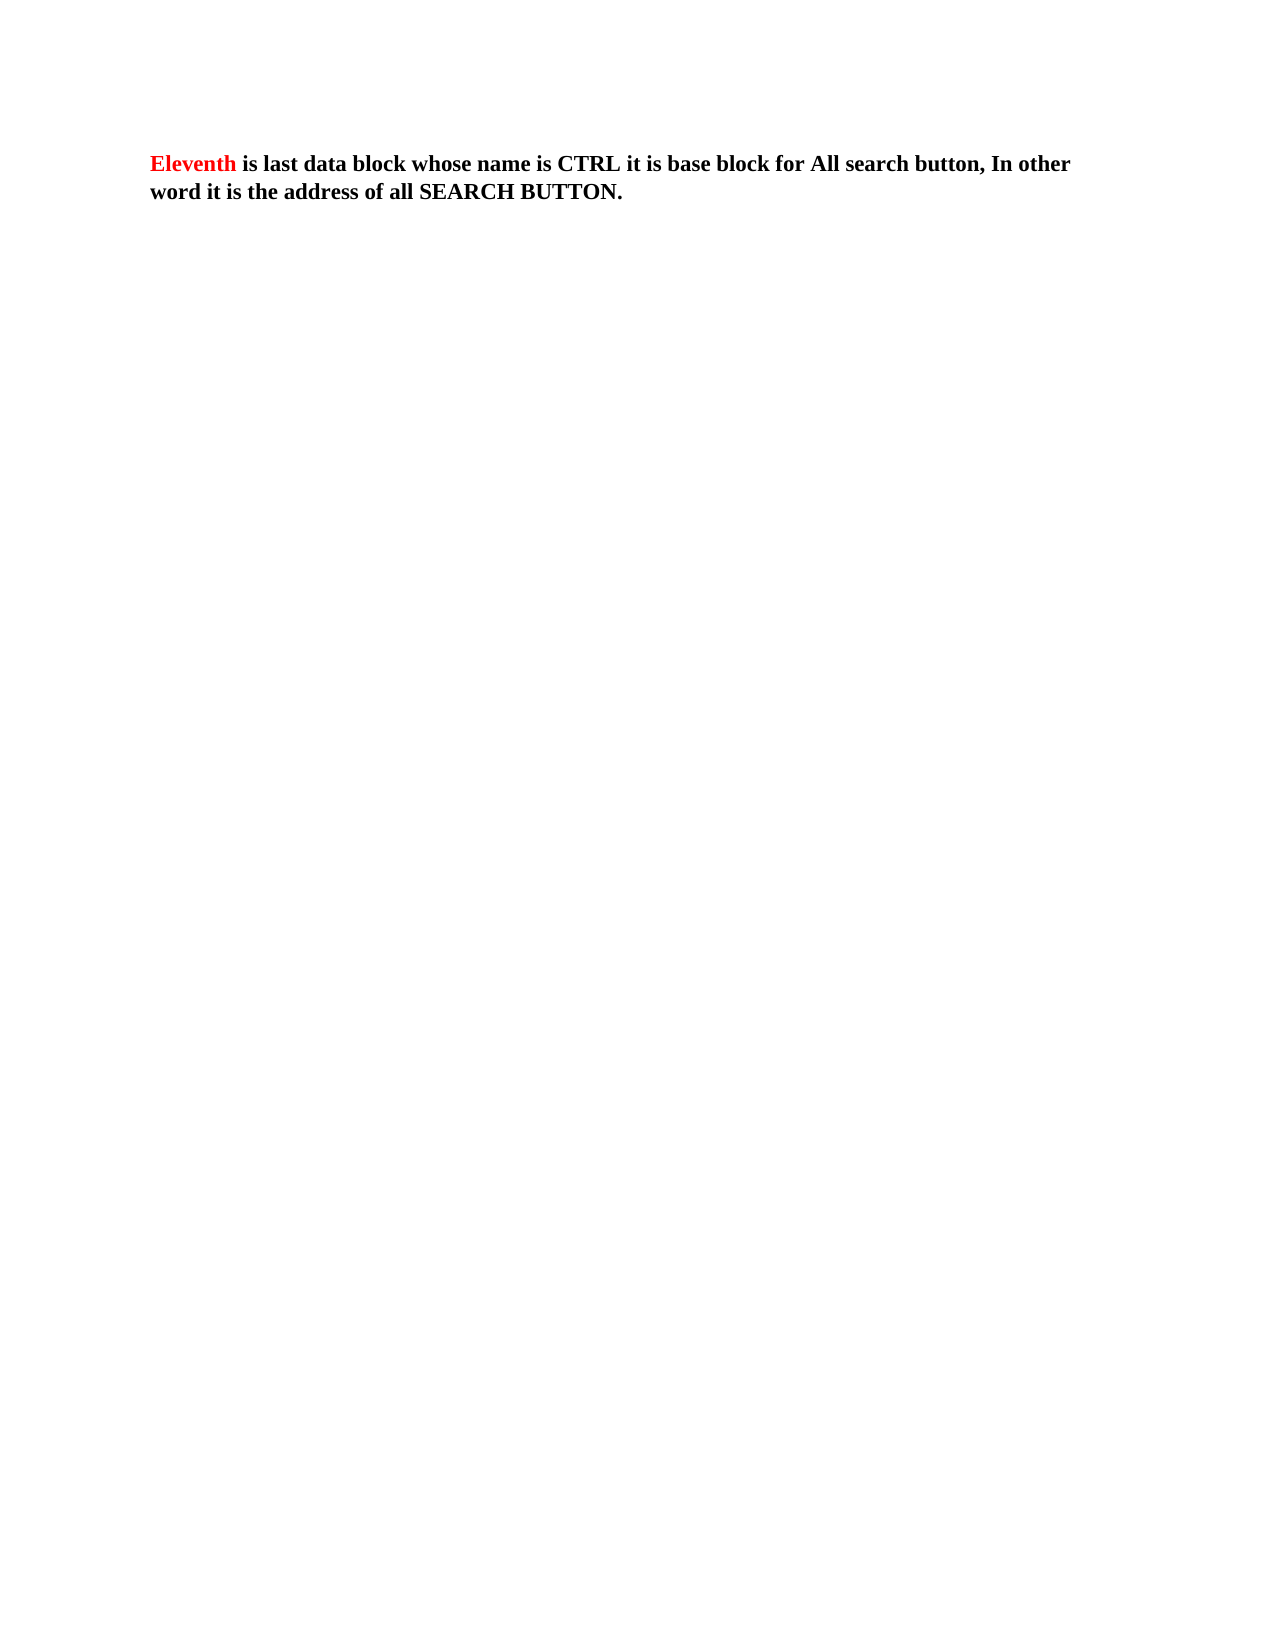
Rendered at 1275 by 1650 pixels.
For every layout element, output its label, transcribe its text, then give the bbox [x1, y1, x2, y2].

text Eleventh is last data block whose name is CTRL it is base block for All search button, In other word it is the address of all SEARCH BUTTON. [150, 150, 1125, 205]
